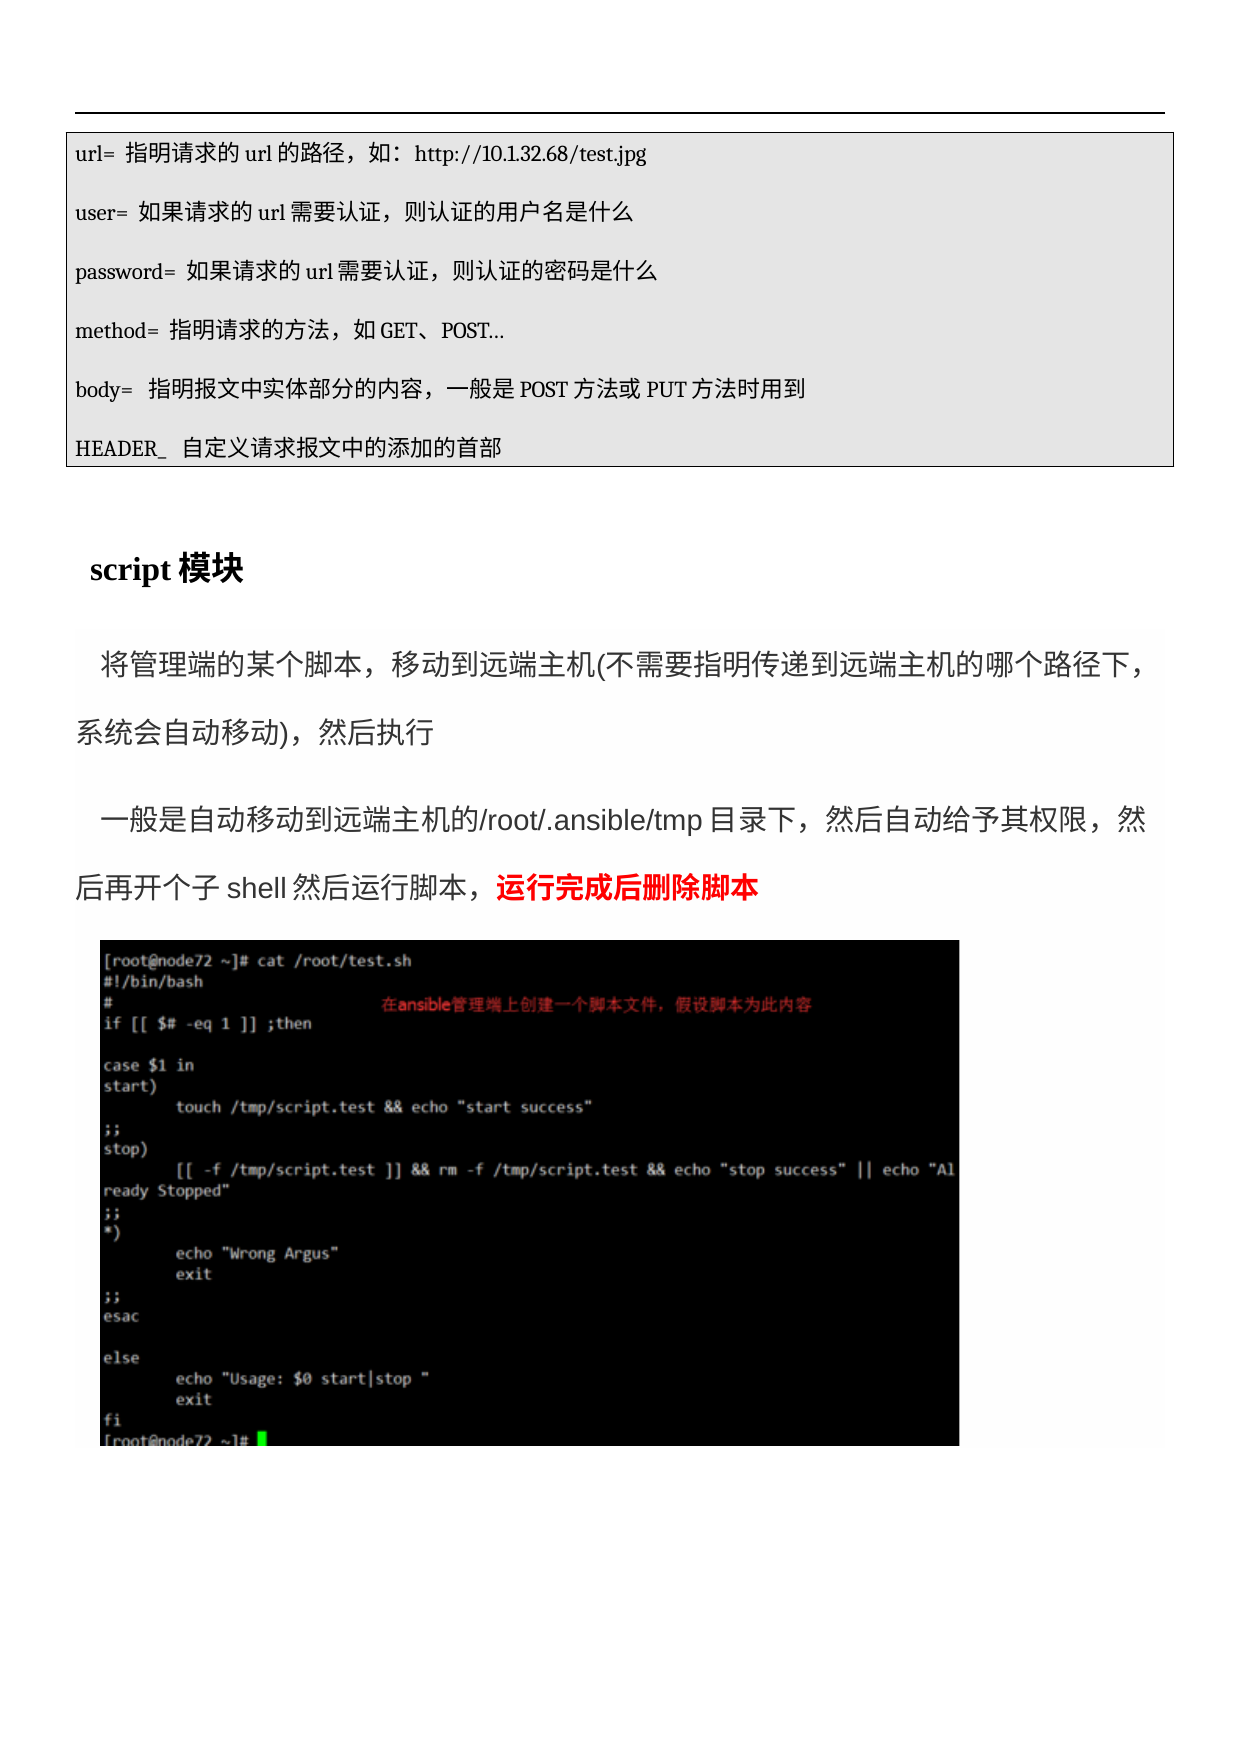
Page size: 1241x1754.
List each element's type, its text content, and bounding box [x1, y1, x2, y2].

subtitle password= 如果请求的url需要认证，则认证的密码是什么 [67, 250, 1173, 287]
picture [100, 940, 960, 1446]
subtitle method= 指明请求的方法，如GET、POST… [67, 309, 1173, 346]
text 将管理端的某个脚本，移动到远端主机(不需要指明传递到远端主机的哪个路径下，系统会自动移动)，然后执行 [75, 629, 1165, 765]
text 一般是自动移动到远端主机的/root/.ansible/tmp目录下，然后自动给予其权限，然后再开个子shell然后运行脚本，运行完成后删除脚本 [75, 784, 1165, 919]
subtitle HEADER_ 自定义请求报文中的添加的首部 [67, 427, 1173, 466]
subtitle user= 如果请求的url需要认证，则认证的用户名是什么 [67, 191, 1173, 228]
subtitle script模块 [90, 532, 1165, 600]
subtitle body= 指明报文中实体部分的内容，一般是POST方法或PUT方法时用到 [67, 368, 1173, 405]
subtitle url= 指明请求的url的路径，如：http://10.1.32.68/test.jpg [67, 133, 1173, 169]
